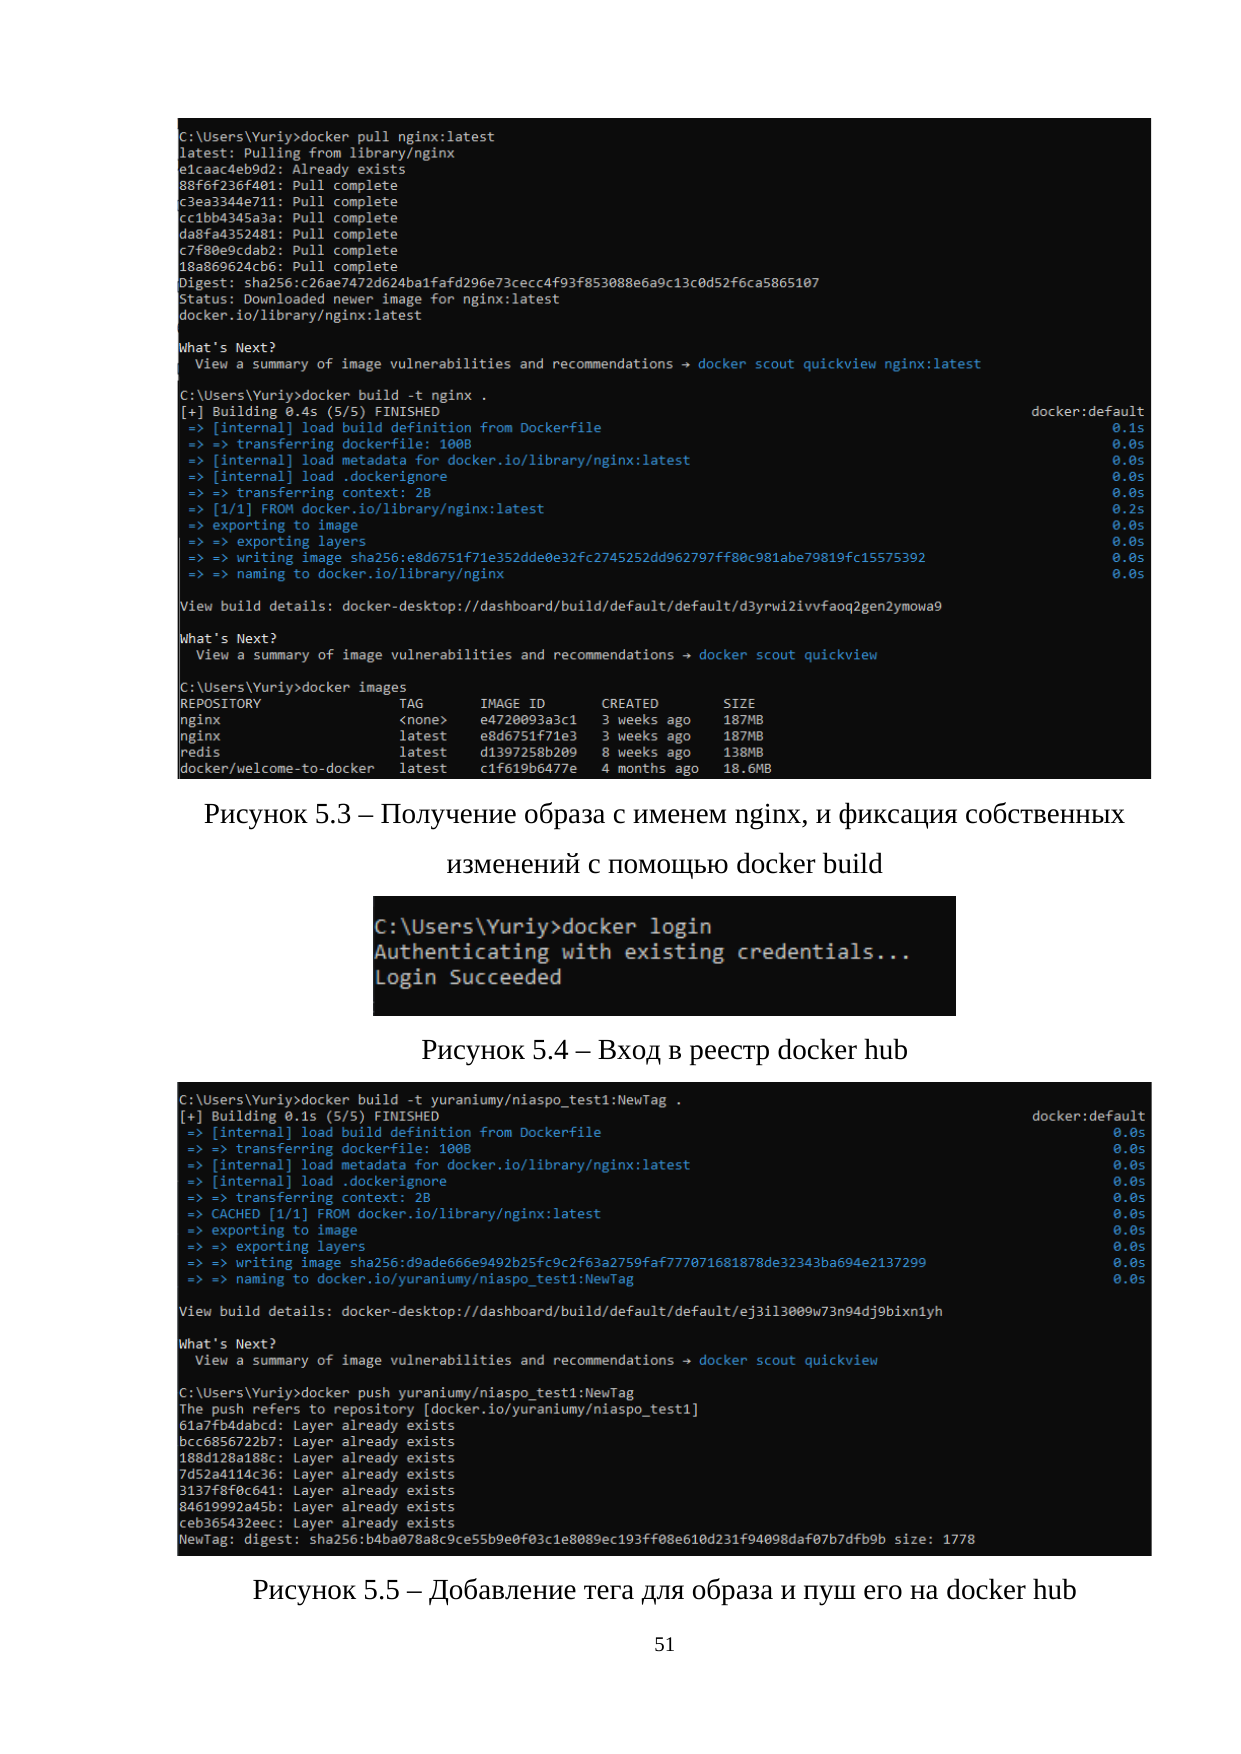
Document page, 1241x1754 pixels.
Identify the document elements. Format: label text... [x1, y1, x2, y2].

list Рисунок 5.4 – Вход в реестр docker hub [177, 1032, 1152, 1066]
list Рисунок 5.5 – Добавление тега для образа и пуш его на docker hub [177, 1572, 1152, 1606]
picture [373, 896, 956, 1016]
picture [177, 118, 1152, 779]
list Рисунок 5.3 – Получение образа с именем nginx, и фиксация собственных изменений с помощью docker build [177, 796, 1152, 880]
picture [177, 1082, 1152, 1556]
